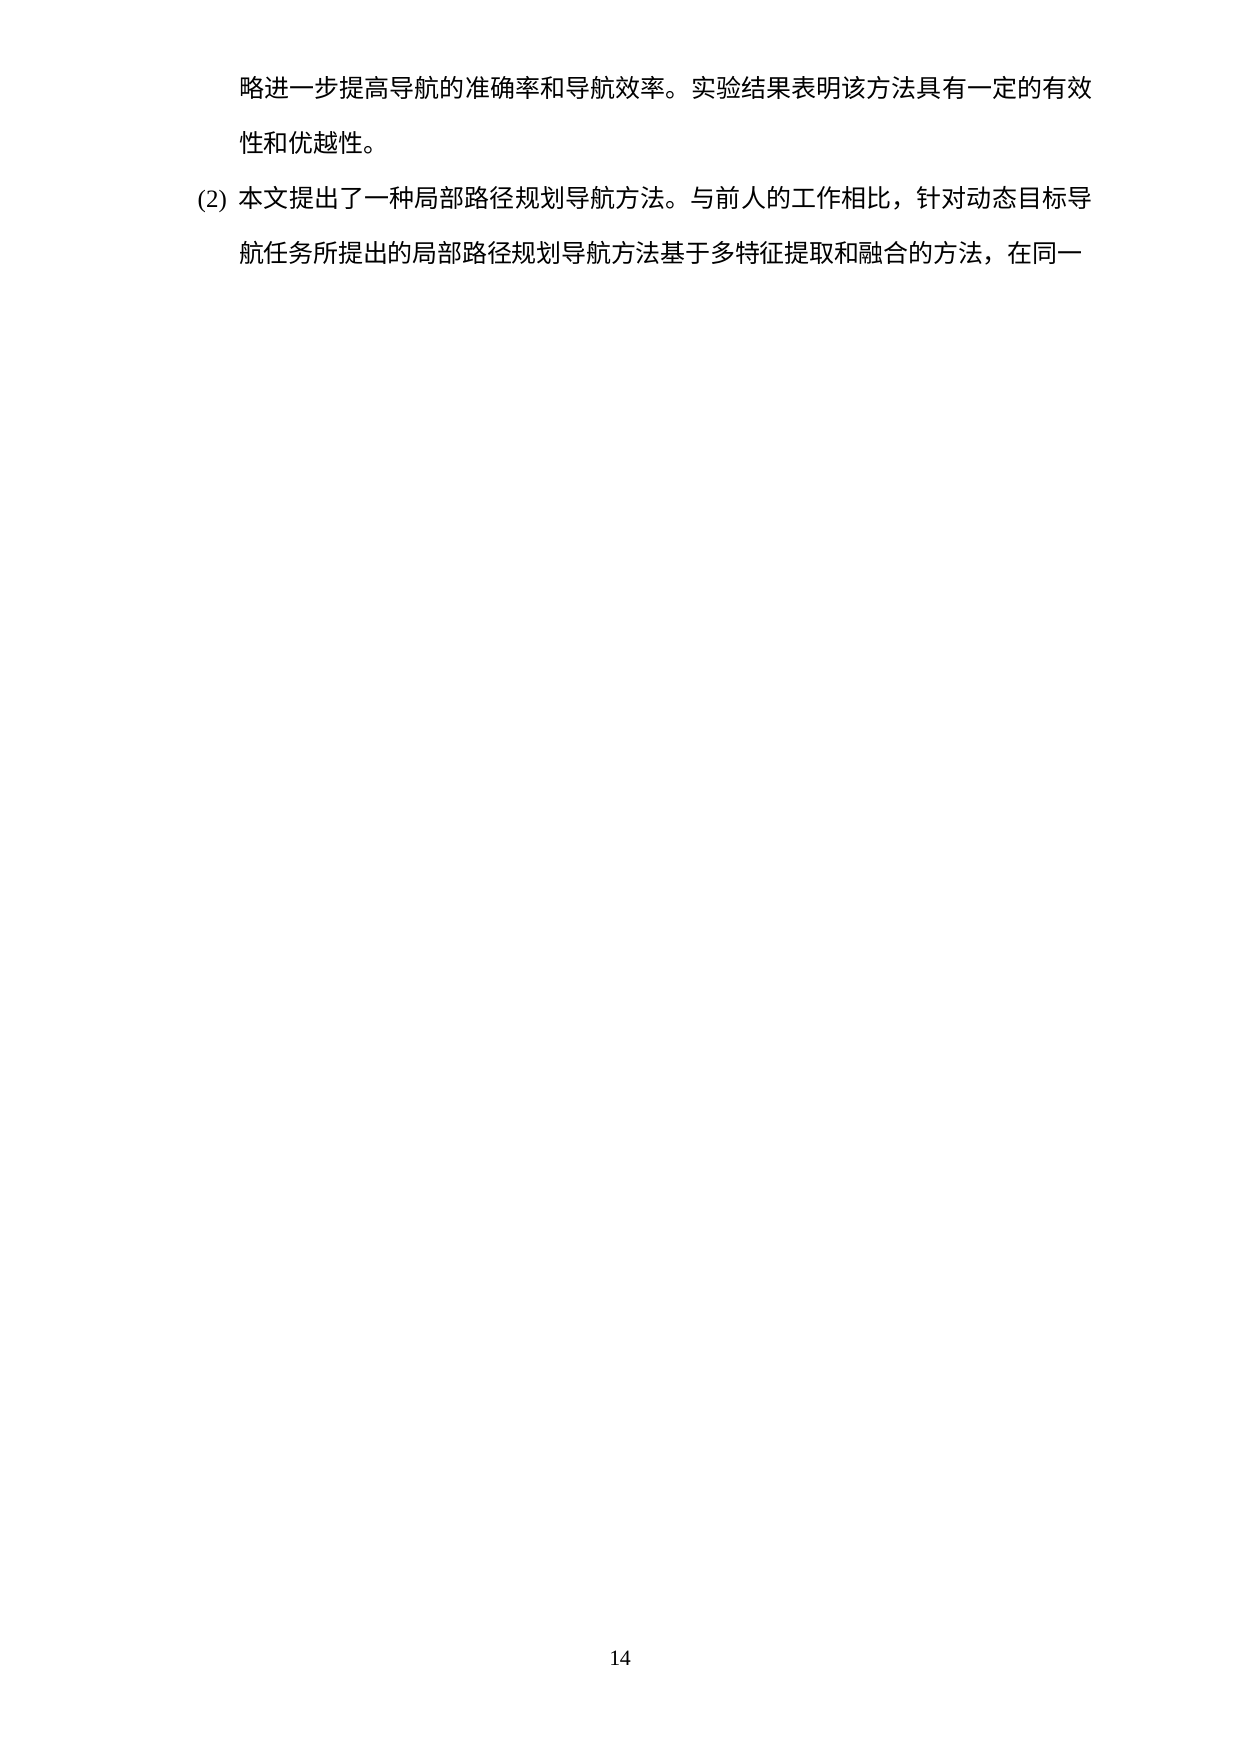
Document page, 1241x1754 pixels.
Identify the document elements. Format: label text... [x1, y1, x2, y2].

list 本文提出了一种局部路径规划导航方法。与前人的工作相比，针对动态目标导航任务所提出的局部路径规划导航方法基于多特征提取和融合的方法，在同一 [197, 179, 1093, 270]
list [197, 69, 1093, 160]
